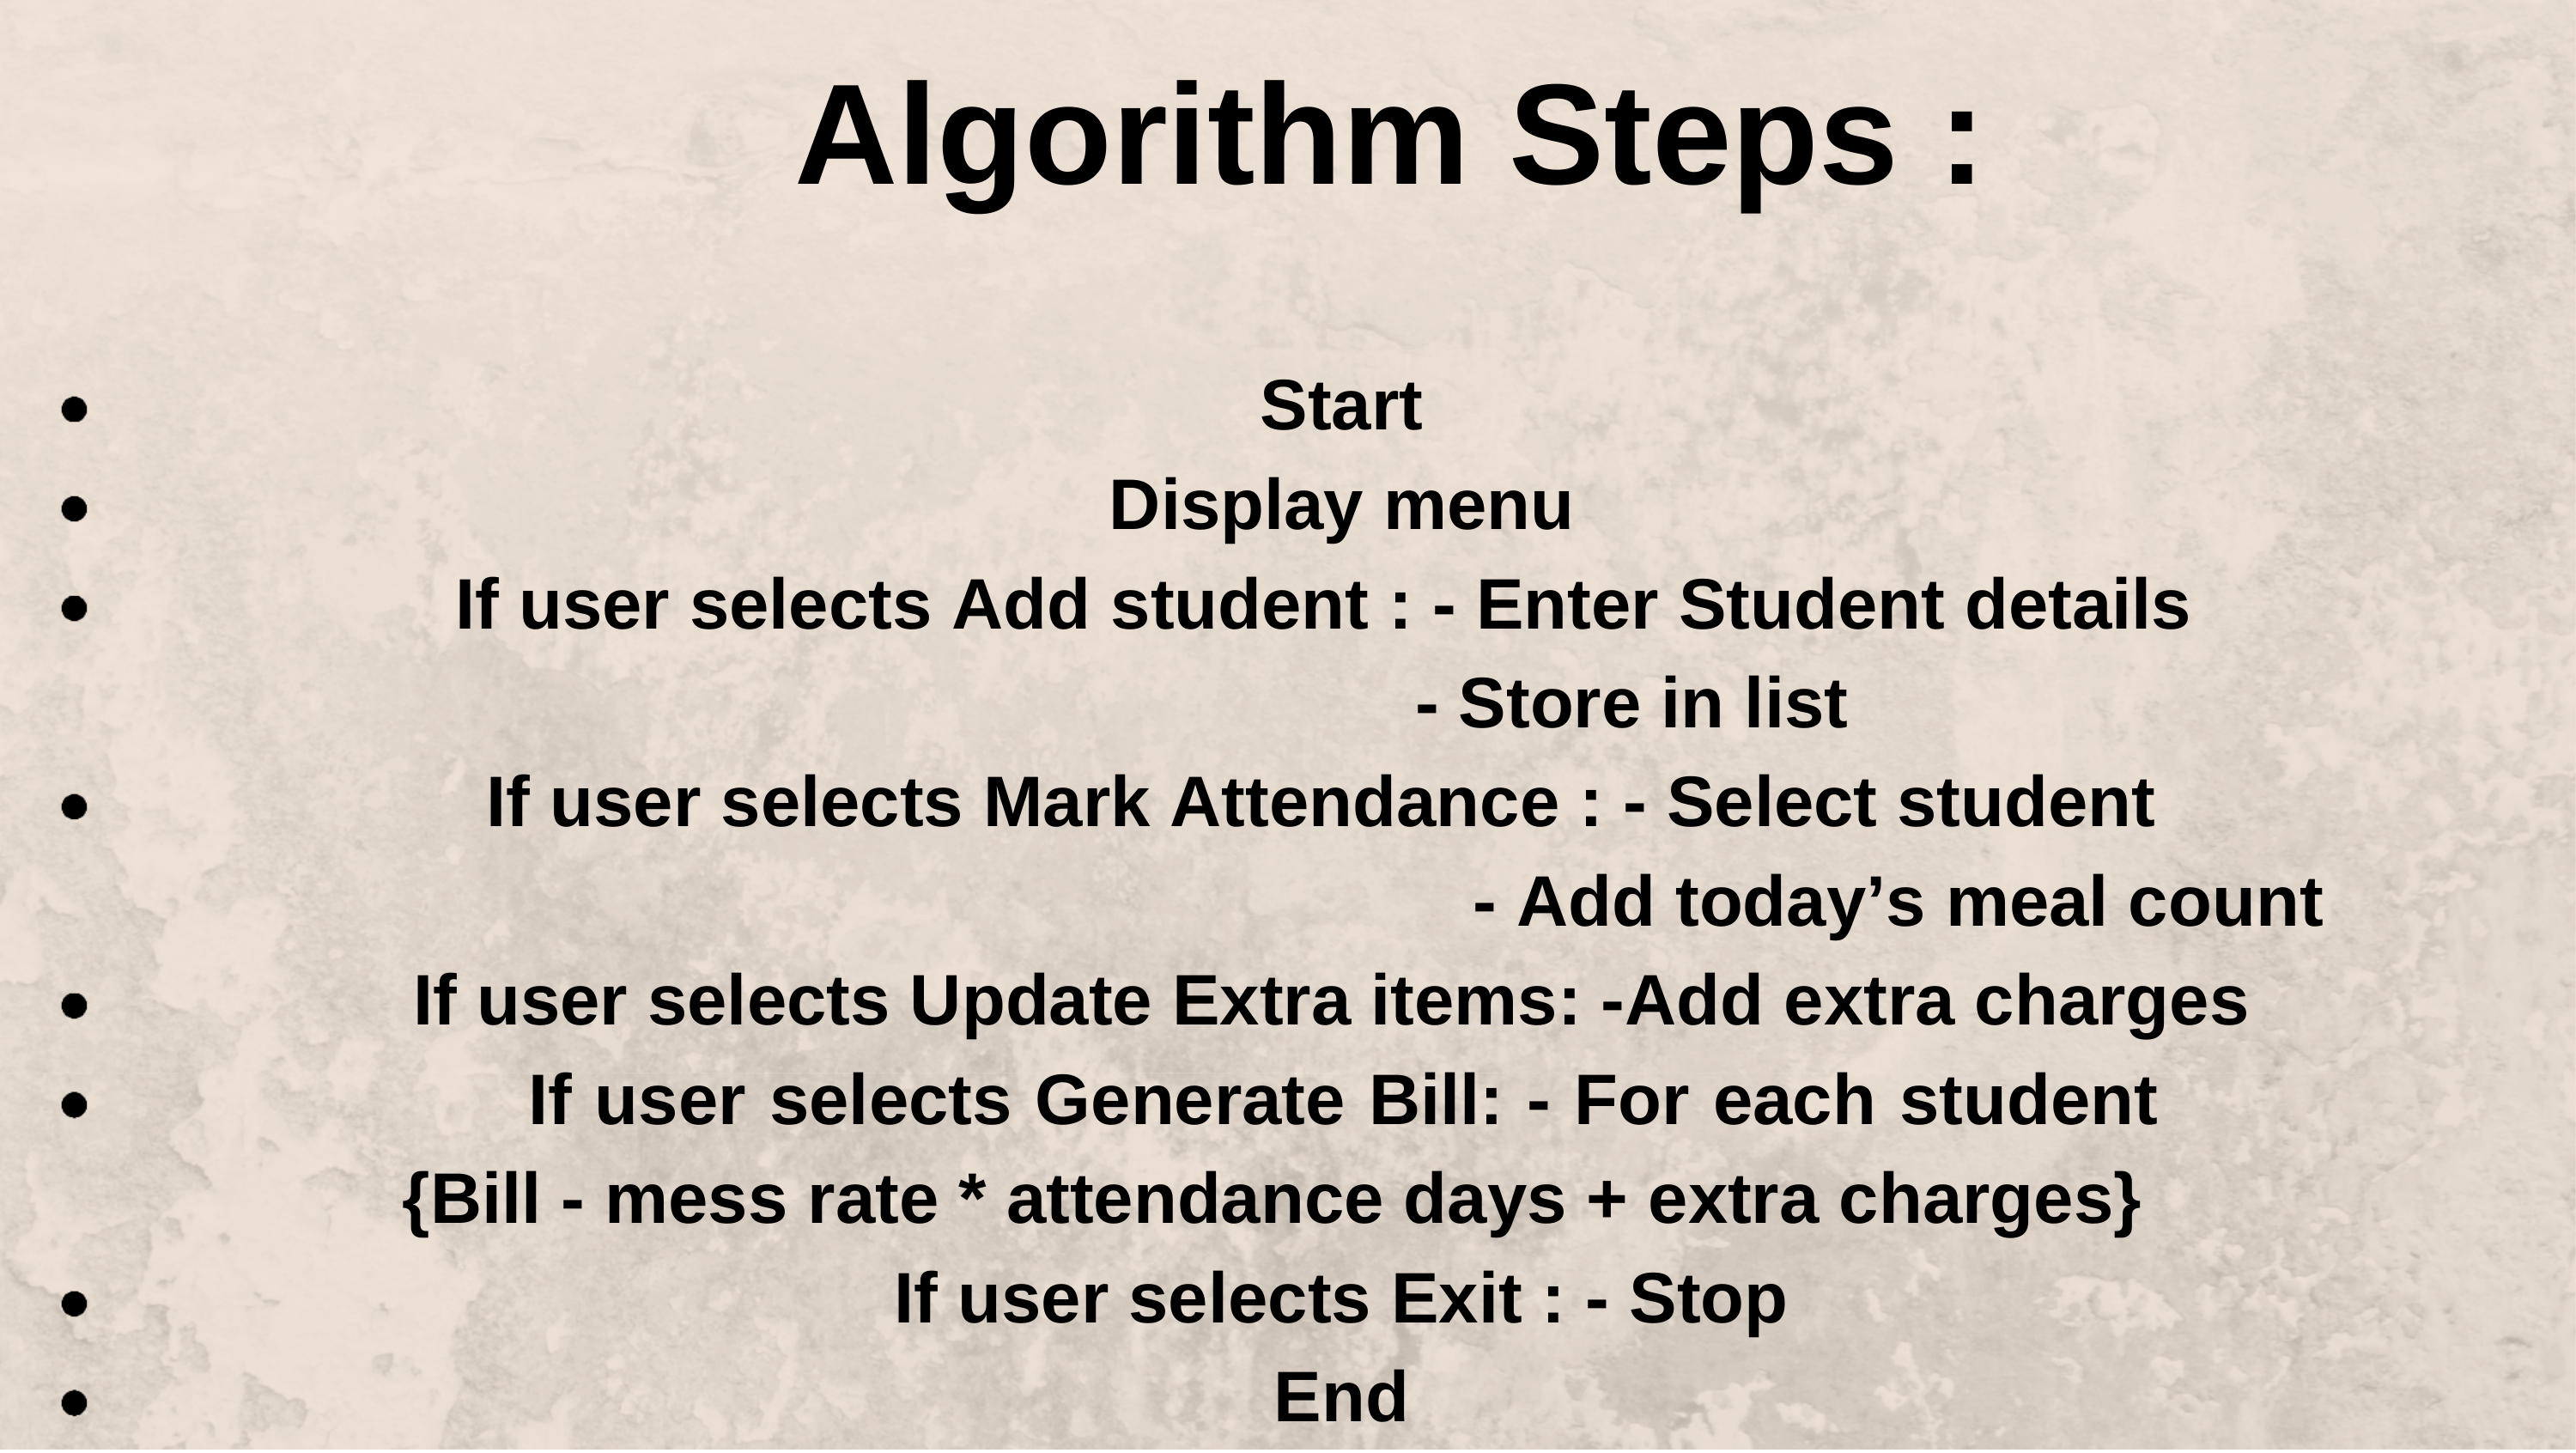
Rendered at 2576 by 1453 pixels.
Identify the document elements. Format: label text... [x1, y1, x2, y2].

text Start [129, 363, 2555, 445]
text If user selects Add student : - Enter Student details - Store in list [455, 562, 2229, 743]
text If user selects Exit : - Stop [129, 1255, 2555, 1338]
text If user selects Generate Bill: - For each student {Bill - mess rate * attendance days + extra charges} [403, 1057, 2159, 1238]
picture [0, 0, 2576, 1450]
text If user selects Update Extra items: -Add extra charges [413, 958, 2447, 1041]
text - Add today’s meal count [129, 859, 2324, 941]
text If user selects Mark Attendance : - Select student [487, 759, 2447, 842]
text End [129, 1354, 2555, 1437]
text Display menu [129, 462, 2555, 544]
text Algorithm Steps : [794, 50, 2447, 214]
